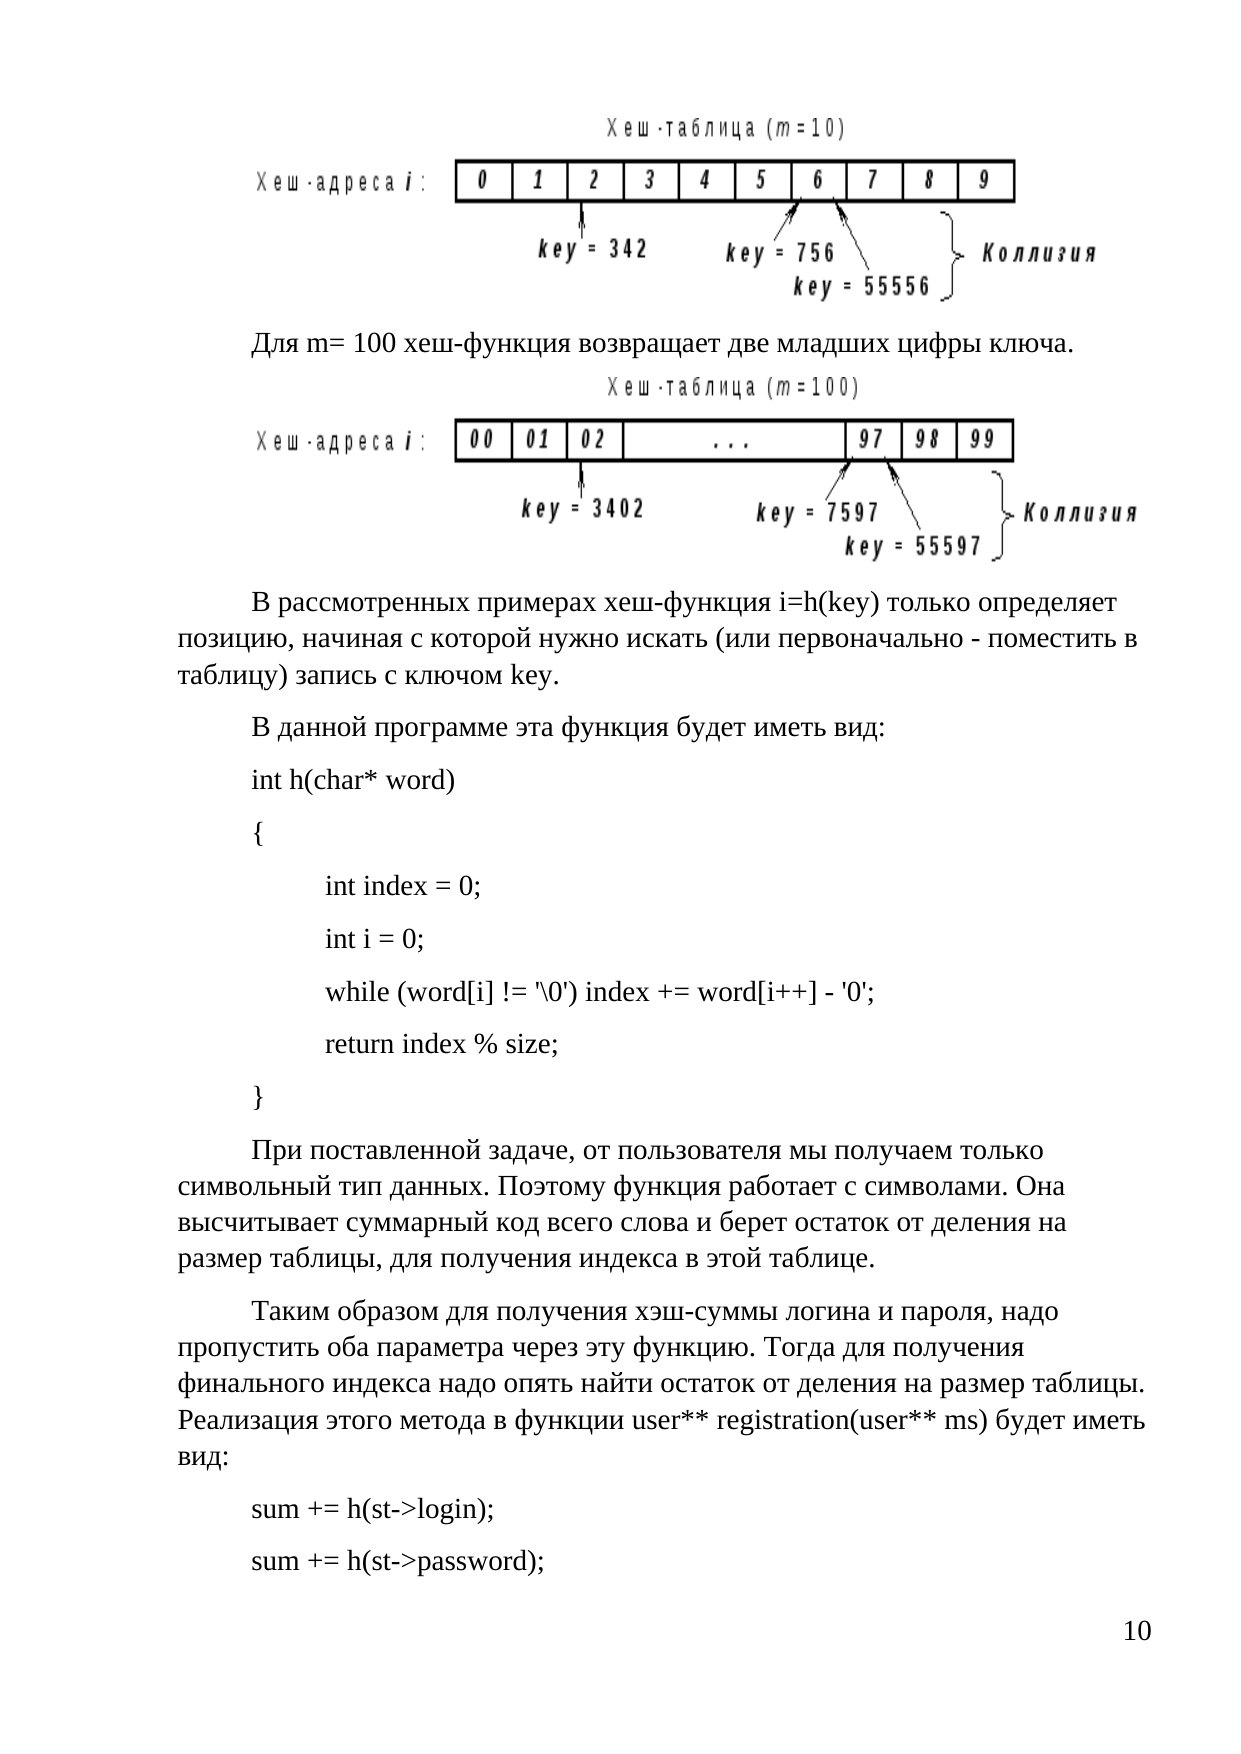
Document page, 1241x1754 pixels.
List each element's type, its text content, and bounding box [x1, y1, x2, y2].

text { [177, 815, 1152, 849]
text sum += h(st->password); [177, 1543, 1152, 1577]
text Для m= 100 хеш-функция возвращает две младших цифры ключа. [177, 325, 1152, 358]
text В рассмотренных примерах хеш-функция i=h(key) только определяет позицию, начиная с которой нужно искать (или первоначально - поместить в таблицу) запись с ключом key. [177, 584, 1152, 690]
text sum += h(st->login); [177, 1491, 1152, 1524]
text while (word[i] != '\0') index += word[i++] - '0'; [177, 974, 1152, 1007]
text В данной программе эта функция будет иметь вид: [177, 709, 1152, 743]
text Таким образом для получения хэш-суммы логина и пароля, надо пропустить оба параметра через эту функцию. Тогда для получения финального индекса надо опять найти остаток от деления на размер таблицы. Реализация этого метода в функции user** registration(user** ms) будет иметь вид: [177, 1293, 1152, 1471]
picture [251, 377, 1148, 566]
text return index % size; [177, 1026, 1152, 1060]
text При поставленной задаче, от пользователя мы получаем только символьный тип данных. Поэтому функция работает с символами. Она высчитывает суммарный код всего слова и берет остаток от деления на размер таблицы, для получения индекса в этой таблице. [177, 1132, 1152, 1274]
text int index = 0; [177, 868, 1152, 902]
text int h(char* word) [177, 762, 1152, 796]
picture [251, 118, 1107, 306]
text int i = 0; [177, 921, 1152, 954]
text } [177, 1079, 1152, 1113]
